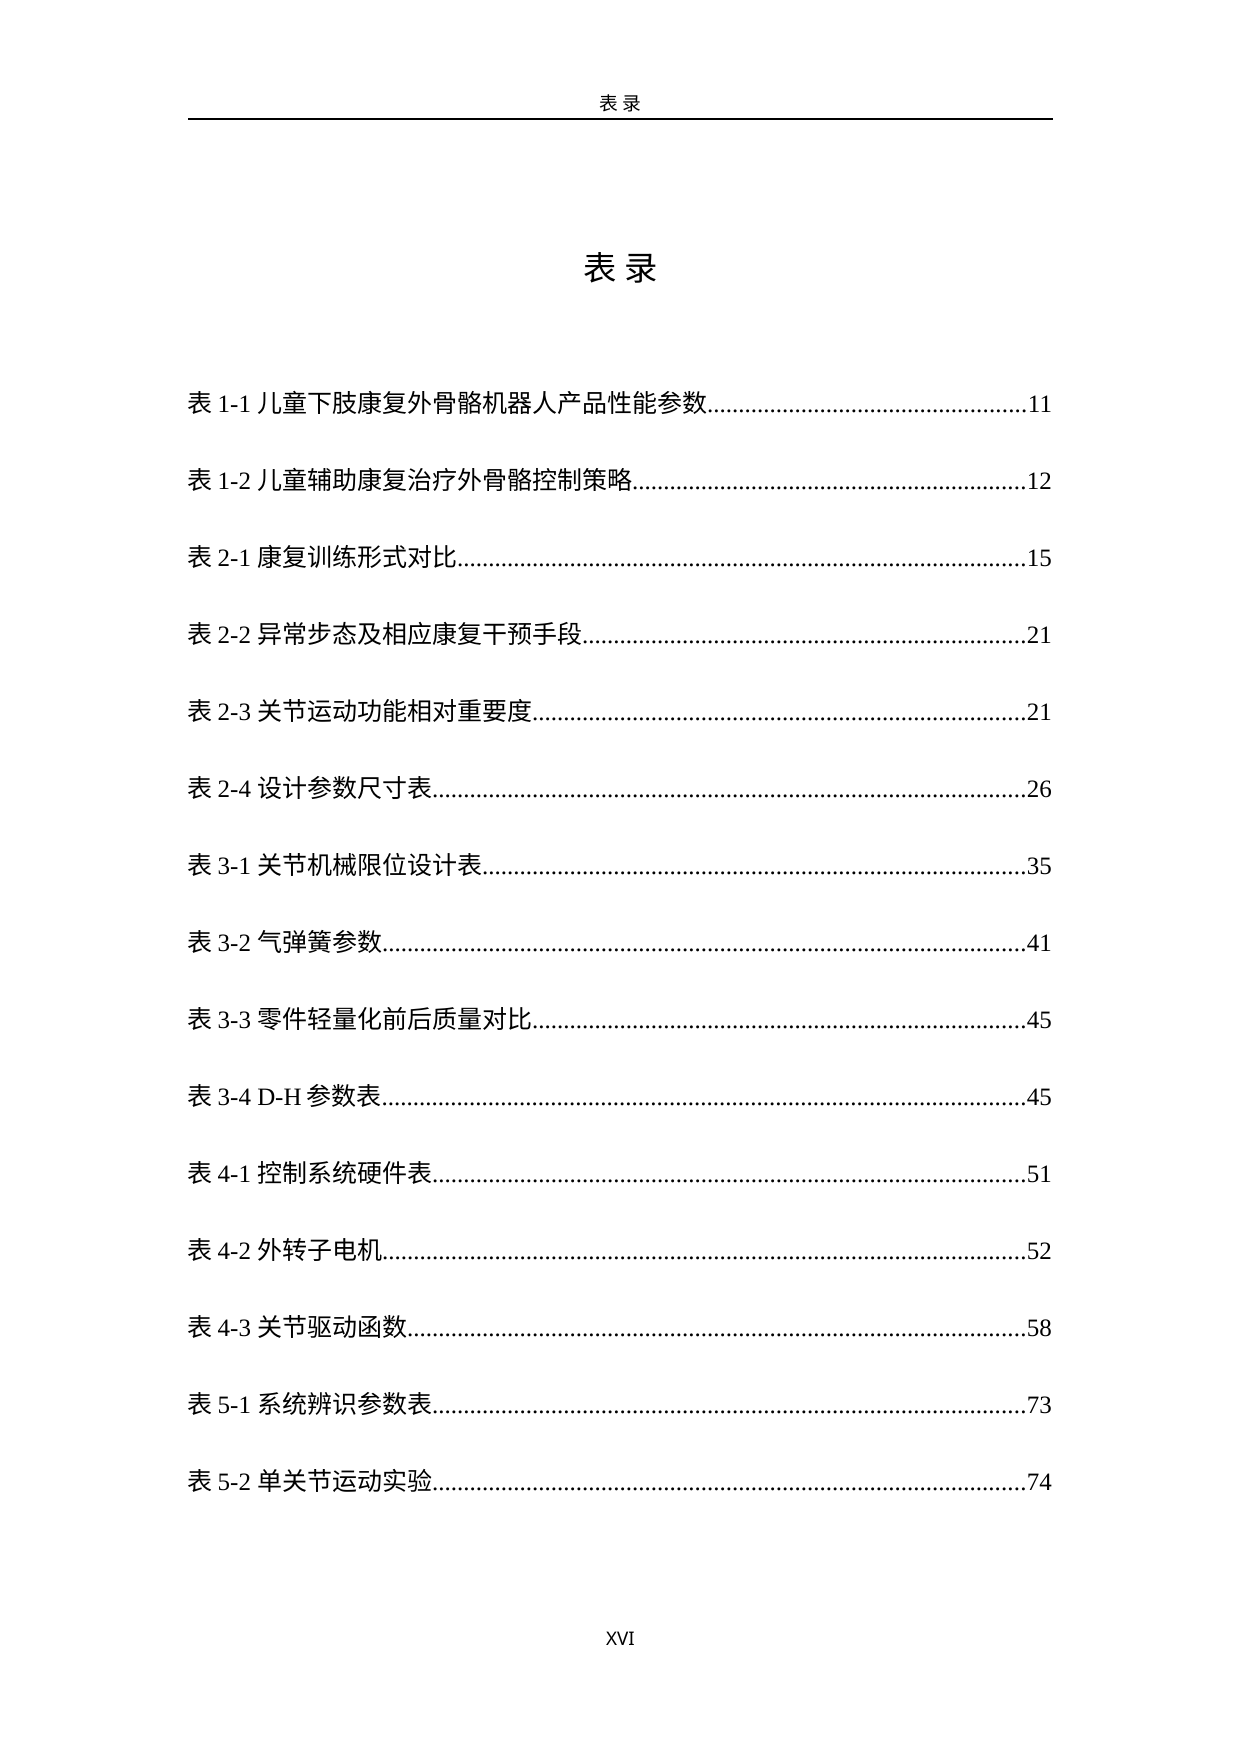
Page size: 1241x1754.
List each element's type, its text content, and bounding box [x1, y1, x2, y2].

text 表3-4 D-H参数表 45 [187, 1060, 1053, 1128]
text 表4-2 外转子电机 52 [187, 1214, 1053, 1282]
text 表2-1 康复训练形式对比 15 [187, 522, 1053, 589]
text 表2-2 异常步态及相应康复干预手段 21 [187, 598, 1053, 666]
text 表2-3 关节运动功能相对重要度 21 [187, 676, 1053, 743]
text 表4-1 控制系统硬件表 51 [187, 1137, 1053, 1205]
text 表 录 [187, 232, 1053, 300]
text 表3-1 关节机械限位设计表 35 [187, 829, 1053, 897]
text 表2-4 设计参数尺寸表 26 [187, 752, 1053, 820]
text 表1-1 儿童下肢康复外骨骼机器人产品性能参数 11 [187, 368, 1053, 436]
text 表5-1 系统辨识参数表 73 [187, 1368, 1053, 1436]
text 表3-2 气弹簧参数 41 [187, 906, 1053, 974]
text 表1-2 儿童辅助康复治疗外骨骼控制策略 12 [187, 444, 1053, 512]
text 表5-2 单关节运动实验 74 [187, 1445, 1053, 1513]
text 表4-3 关节驱动函数 58 [187, 1291, 1053, 1359]
text 表3-3 零件轻量化前后质量对比 45 [187, 983, 1053, 1051]
